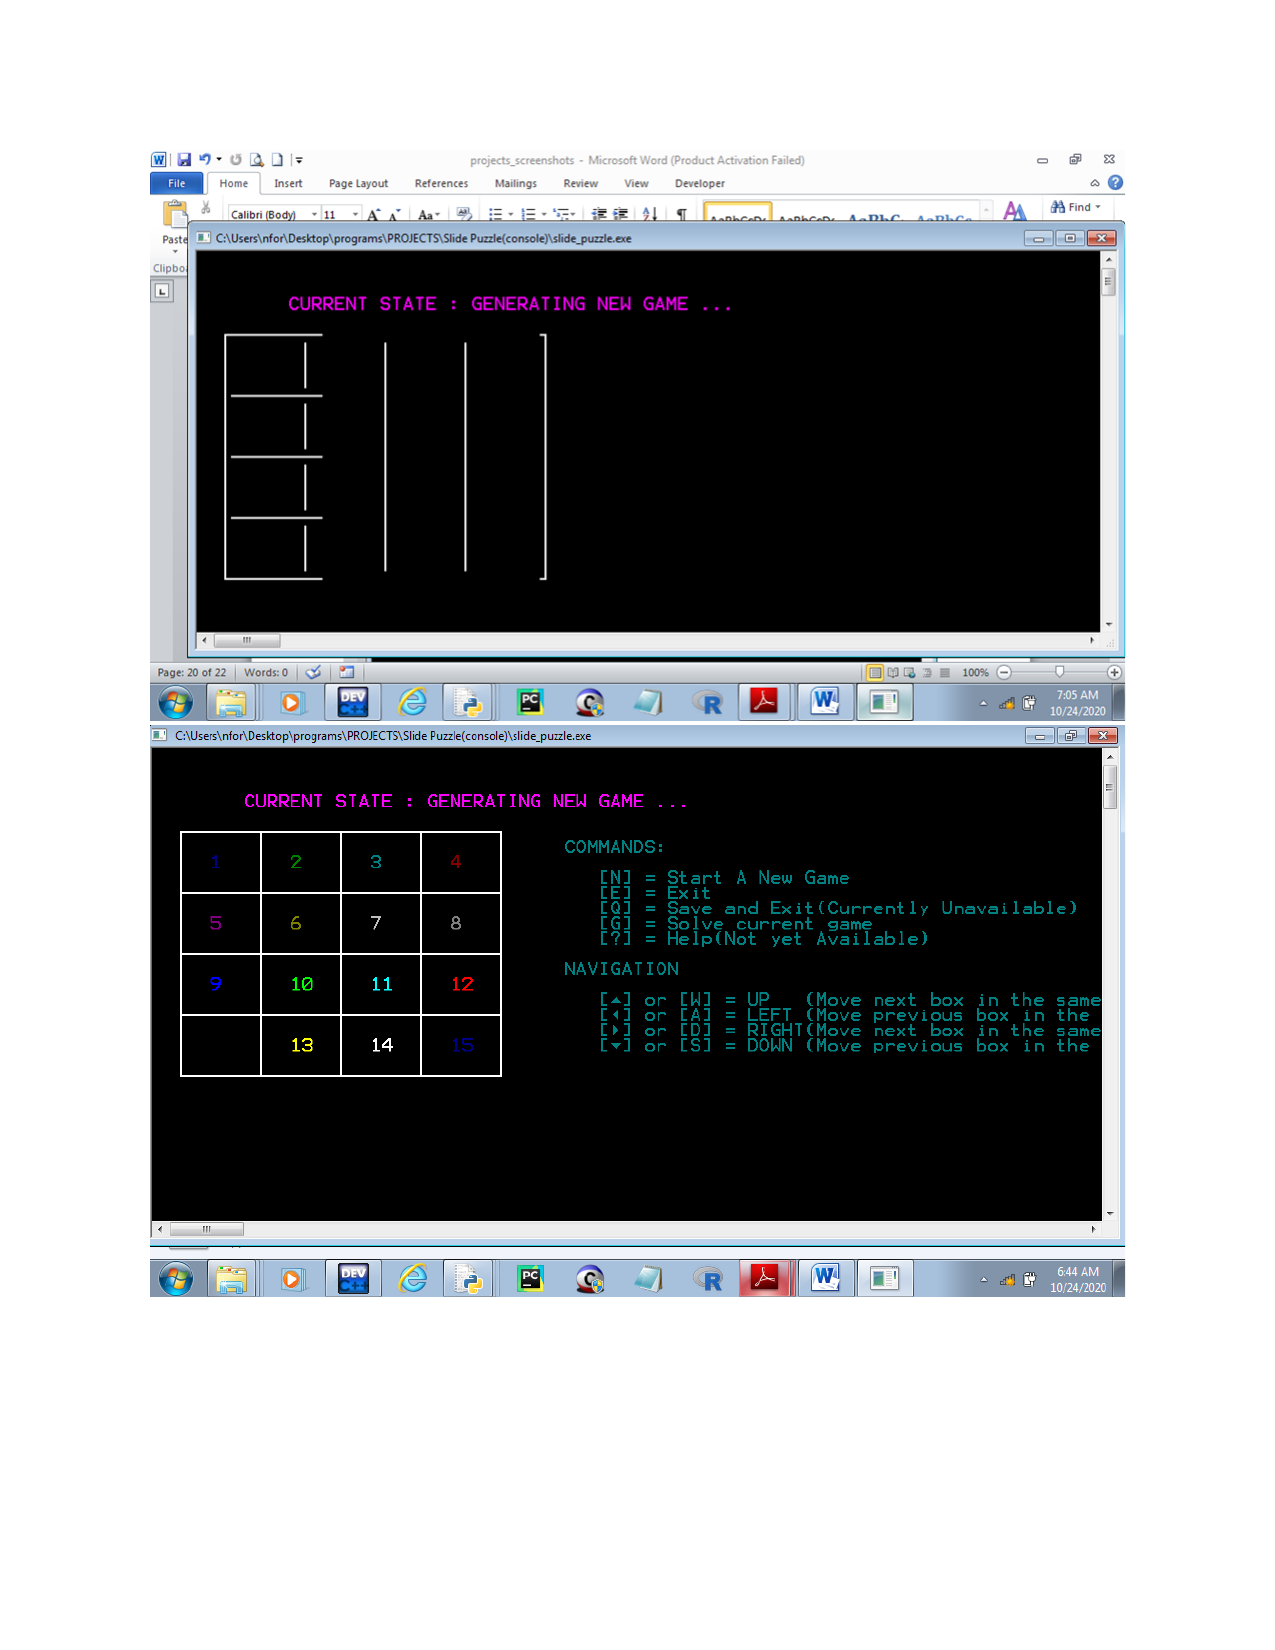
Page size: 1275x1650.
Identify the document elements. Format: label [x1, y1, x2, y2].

picture [150, 725, 1125, 1297]
picture [150, 150, 1125, 721]
